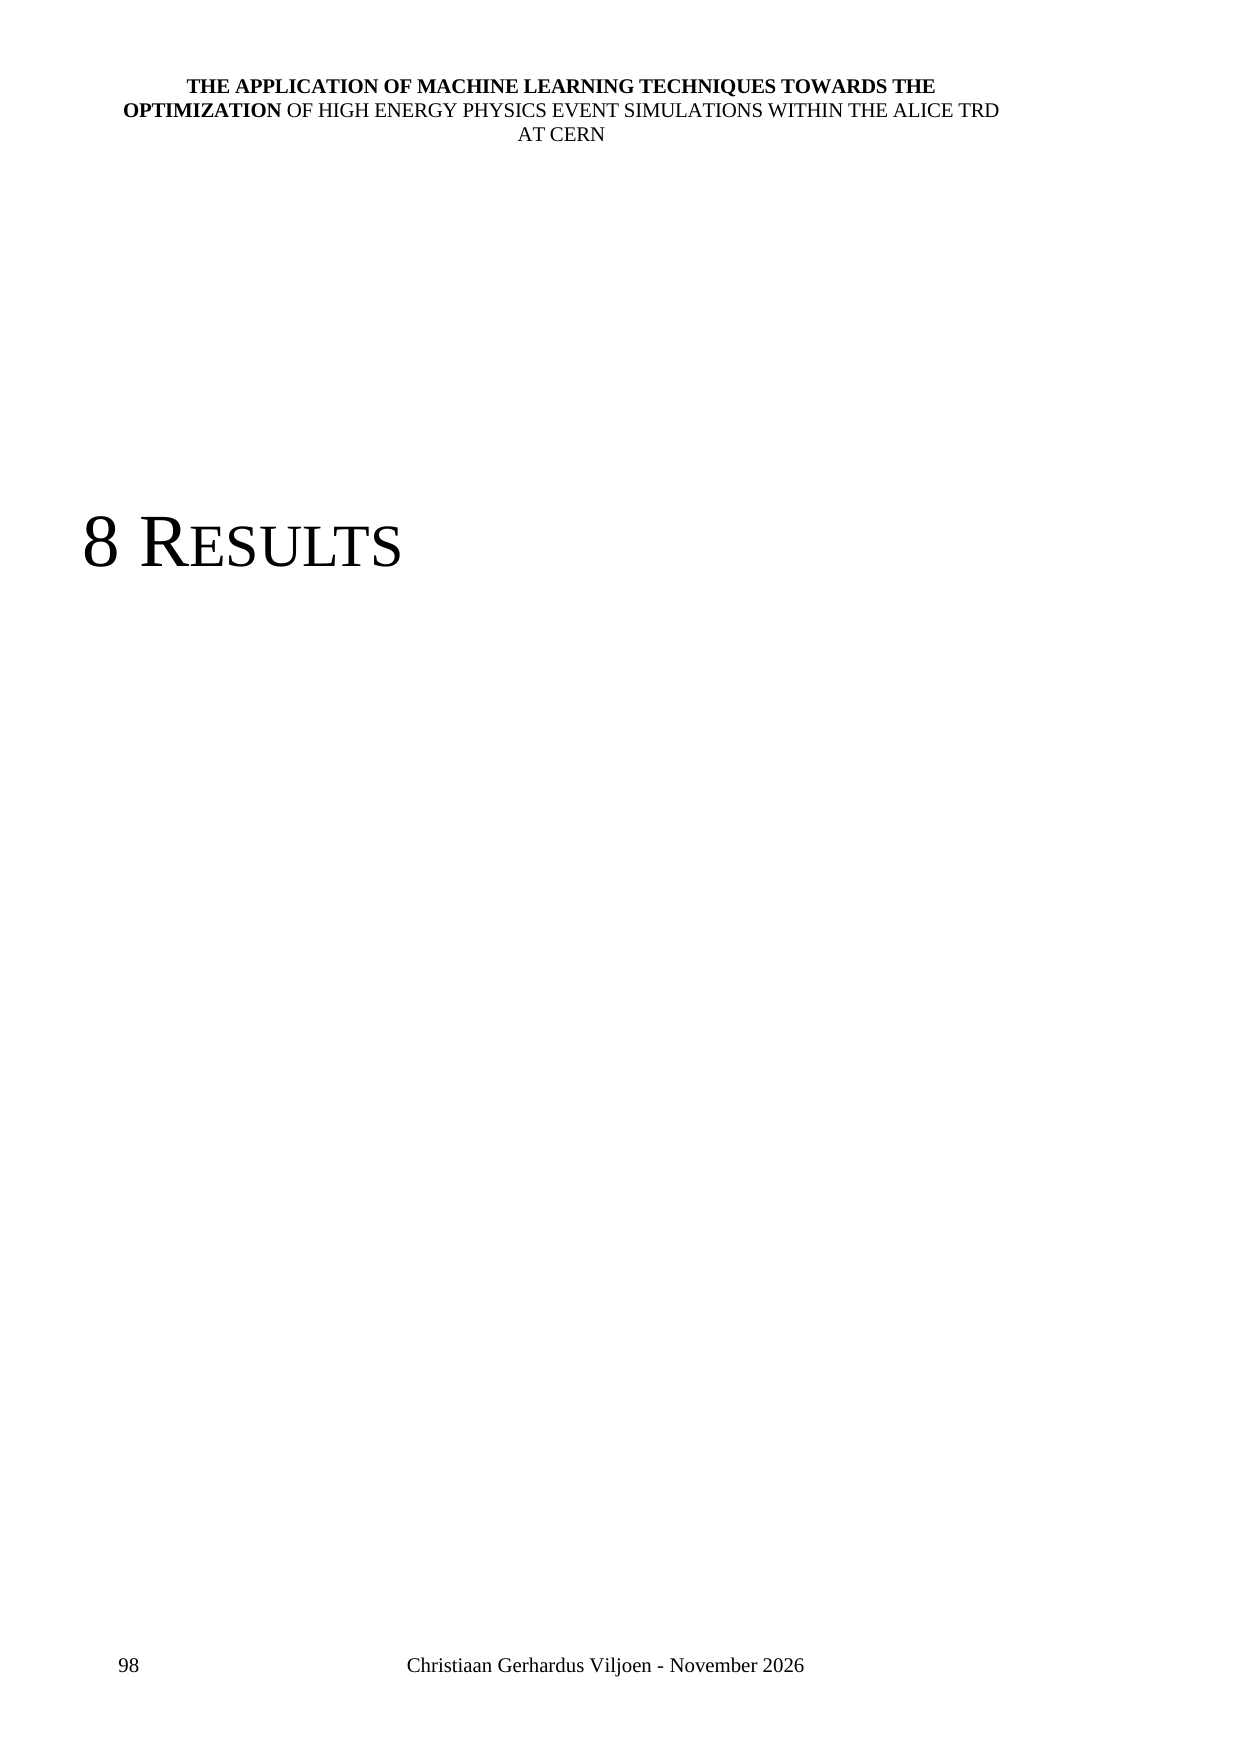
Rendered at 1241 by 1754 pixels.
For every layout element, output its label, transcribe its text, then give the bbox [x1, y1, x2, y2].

subtitle Results [83, 496, 1004, 582]
